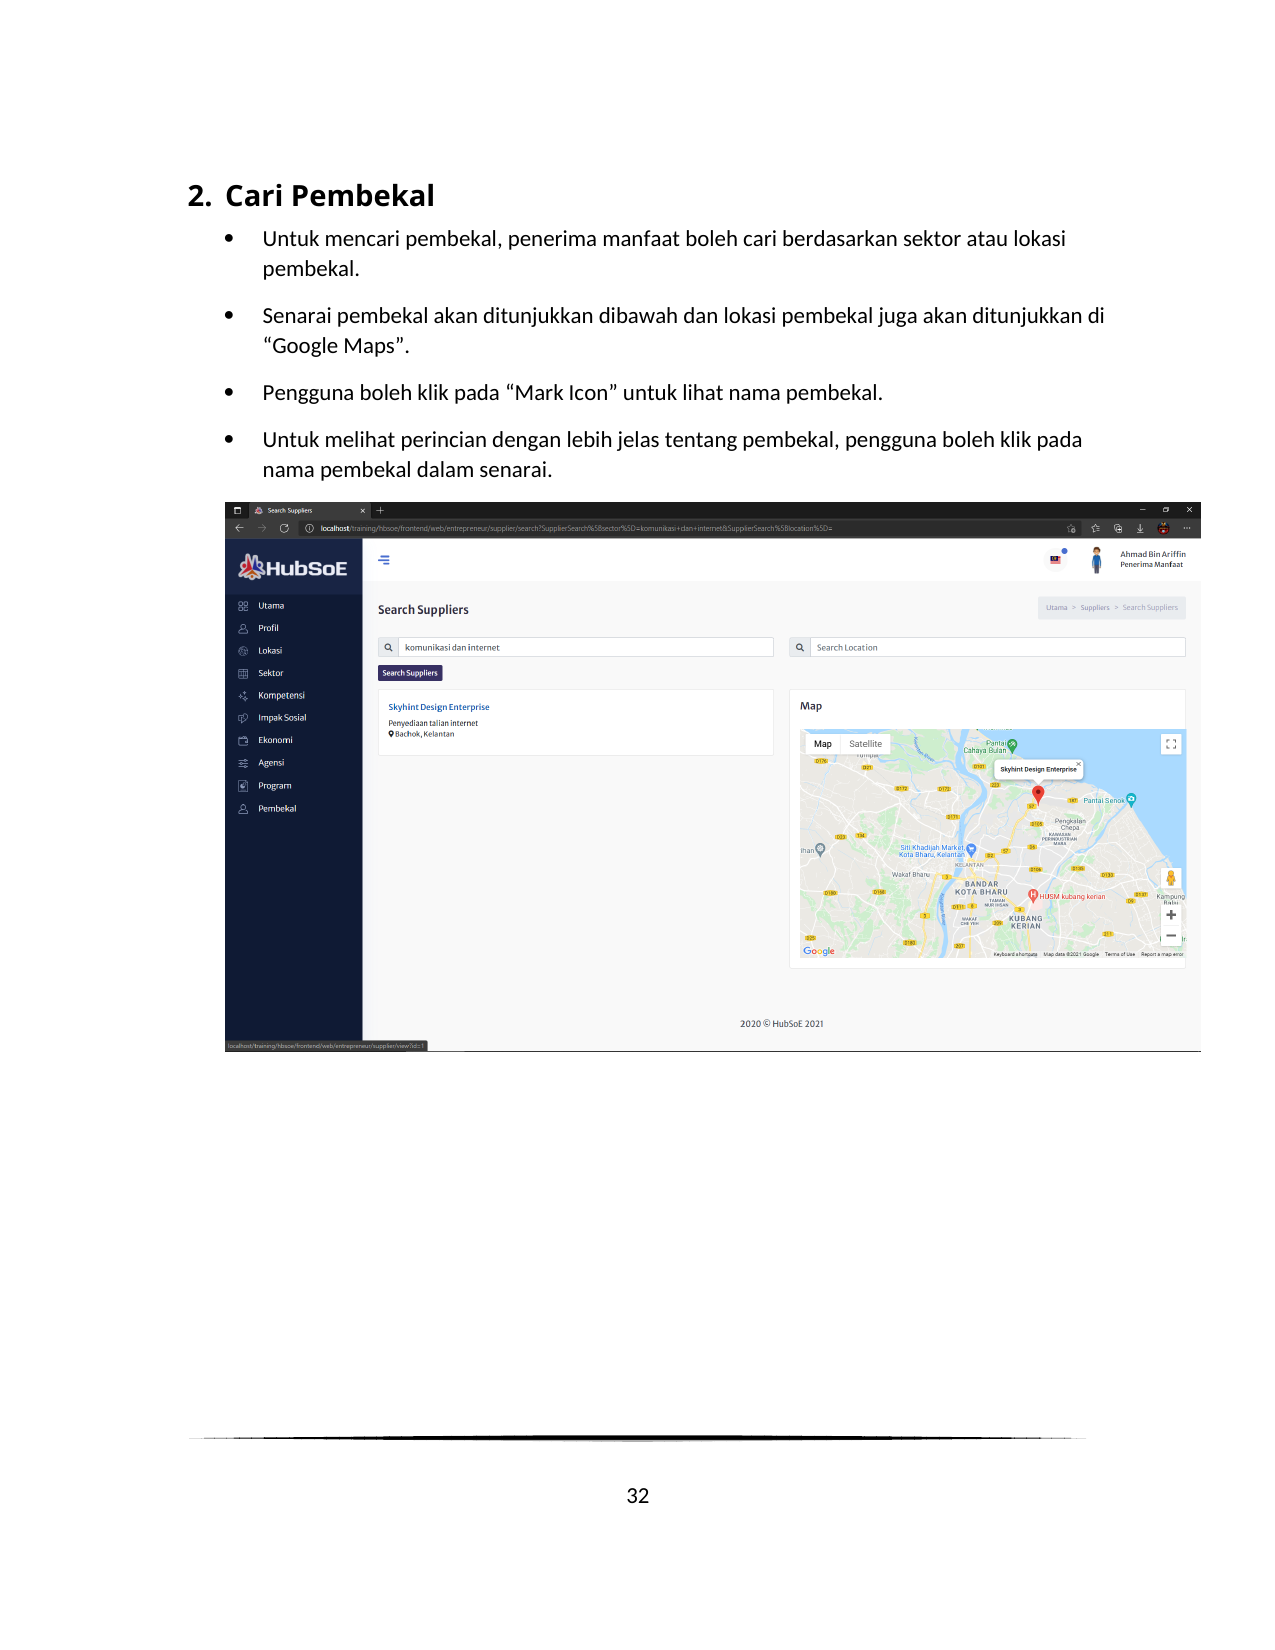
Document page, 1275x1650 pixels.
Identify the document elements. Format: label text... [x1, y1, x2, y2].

list Senarai pembekal akan ditunjukkan dibawah dan lokasi pembekal juga akan ditunjukkan di “Google Maps”. [225, 301, 1125, 359]
list Pengguna boleh klik pada “Mark Icon” untuk lihat nama pembekal. [225, 378, 1125, 406]
list Untuk mencari pembekal, penerima manfaat boleh cari berdasarkan sektor atau lokasi pembekal. [225, 224, 1125, 282]
subtitle Cari Pembekal [187, 175, 1125, 215]
picture [225, 502, 1201, 1052]
picture [189, 1434, 1087, 1442]
list Untuk melihat perincian dengan lebih jelas tentang pembekal, pengguna boleh klik pada nama pembekal dalam senarai. [225, 425, 1125, 483]
